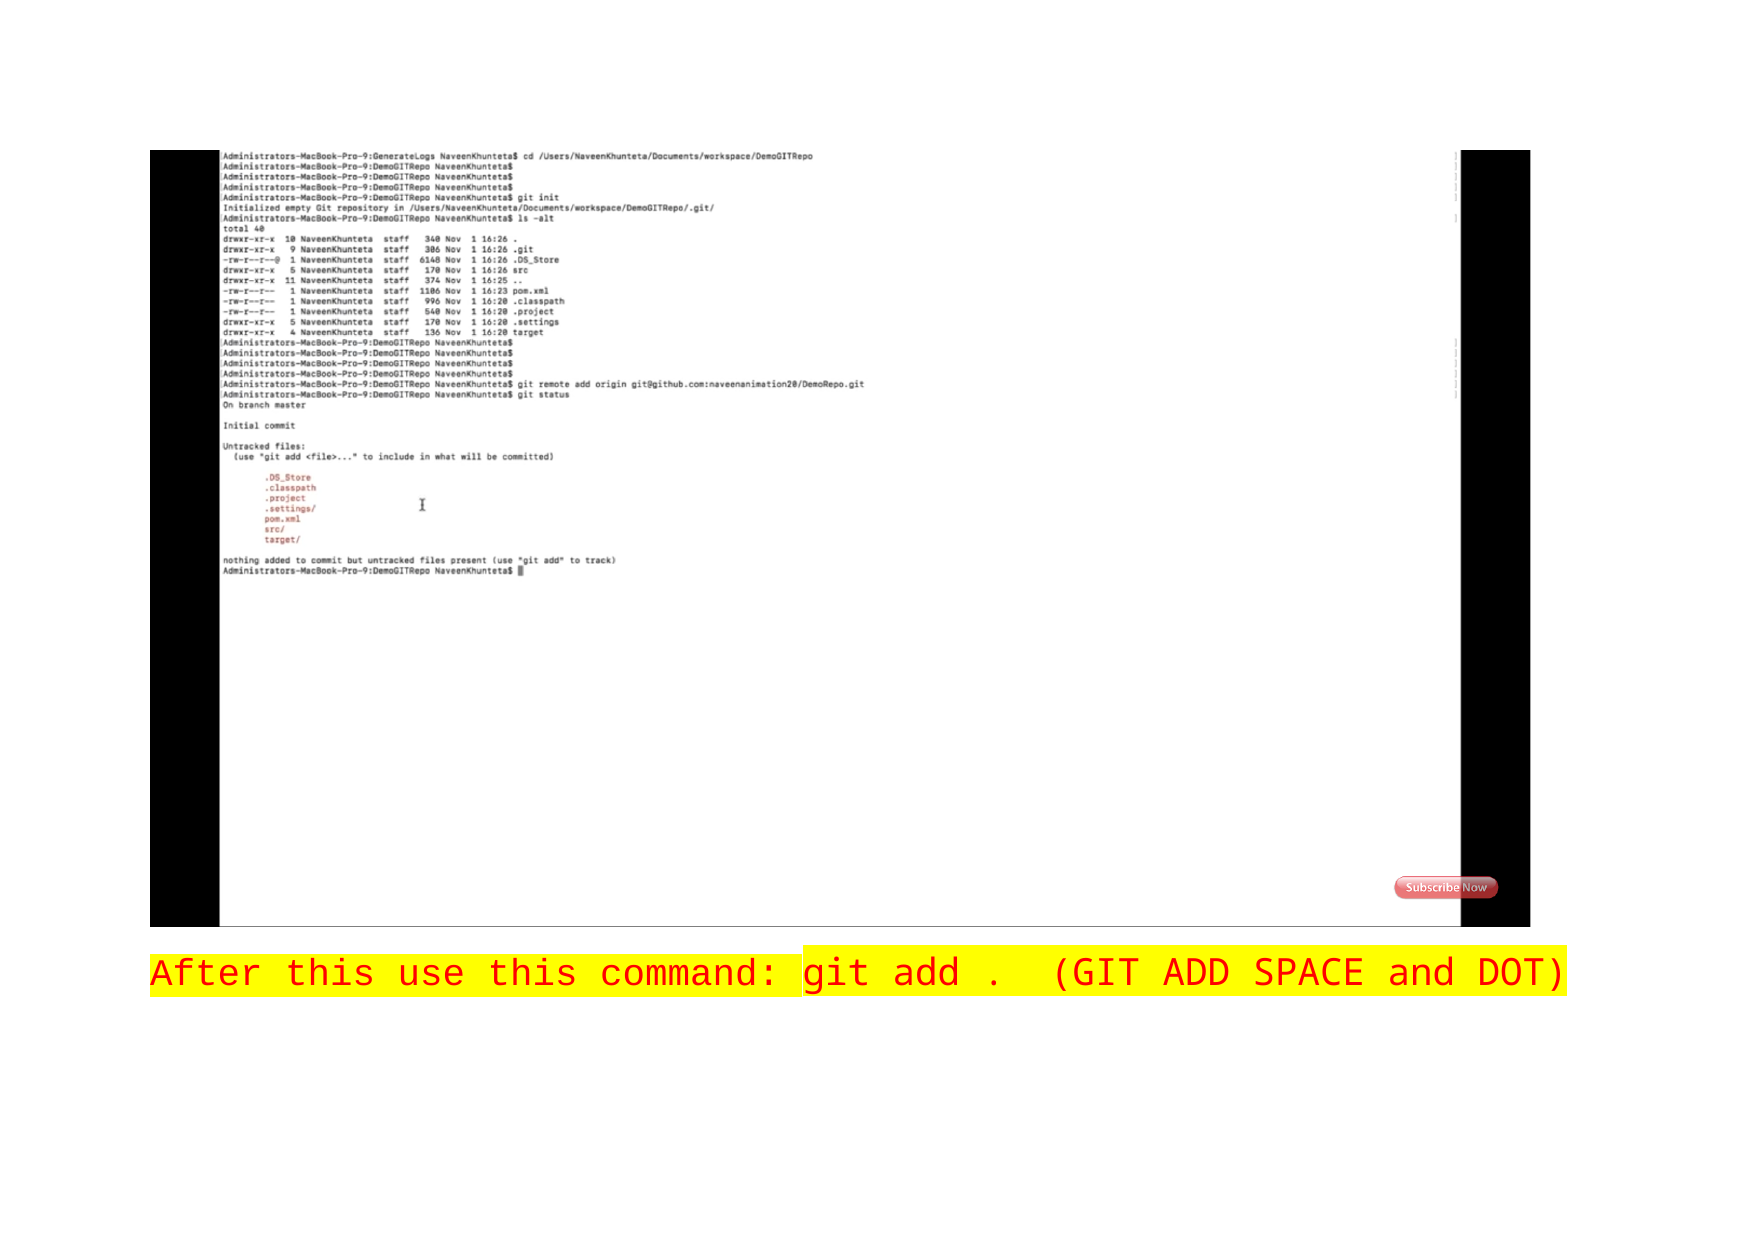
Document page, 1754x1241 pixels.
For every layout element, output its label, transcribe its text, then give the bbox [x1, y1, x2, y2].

picture [150, 150, 1531, 927]
text After this use this command: git add . (GIT ADD SPACE and DOT) [150, 945, 1604, 997]
